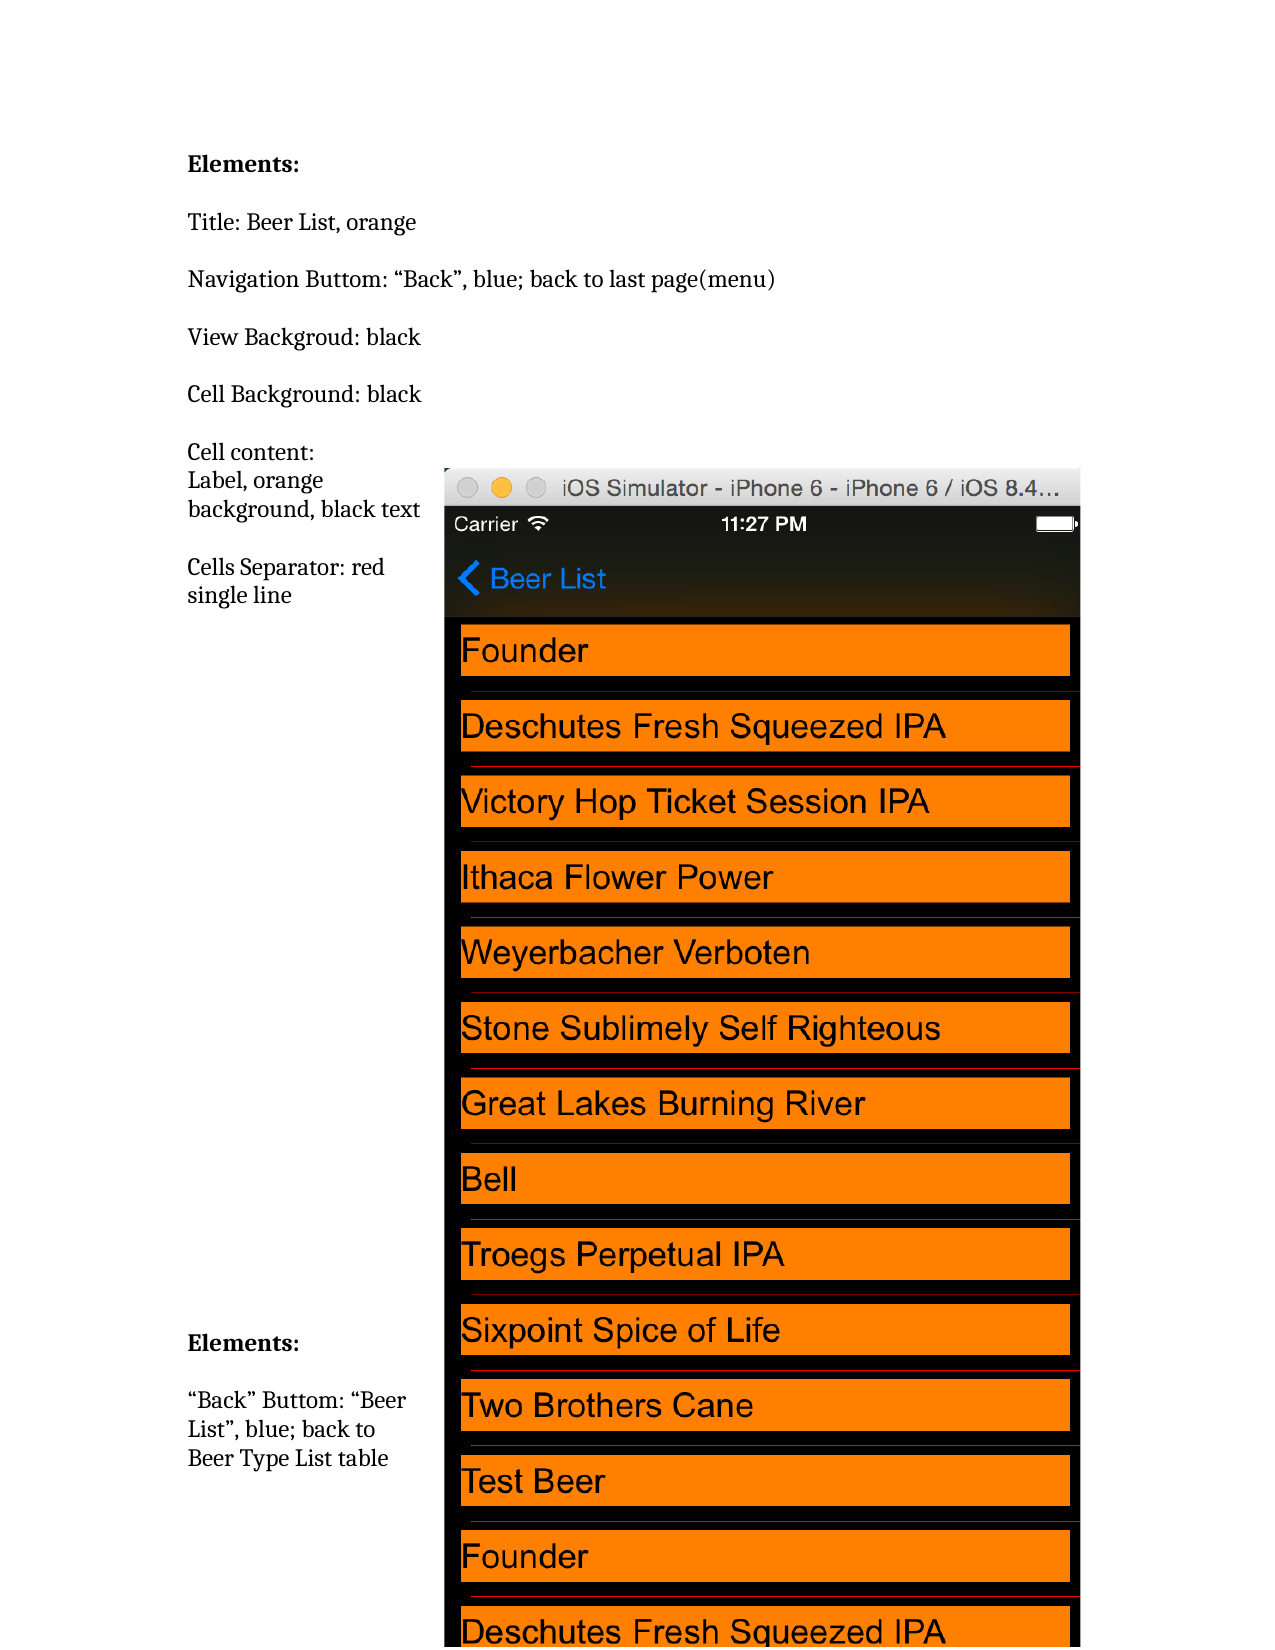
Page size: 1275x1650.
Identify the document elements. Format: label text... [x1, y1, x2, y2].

text Cell content: [187, 437, 1087, 466]
text Elements: [187, 150, 1087, 179]
text “Back” Buttom: “Beer List”, blue; back to Beer Type List table [187, 1386, 443, 1472]
picture [443, 468, 1080, 1644]
text Navigation Buttom: “Back”, blue; back to last page(menu) [187, 265, 1087, 294]
text Elements: [187, 1329, 443, 1357]
text Label, orange background, black text [187, 466, 1087, 524]
text View Backgroud: black [187, 322, 1087, 351]
text Cell Background: black [187, 380, 1087, 409]
text Cells Separator: red single line [187, 552, 443, 610]
text Title: Beer List, orange [187, 207, 1087, 236]
